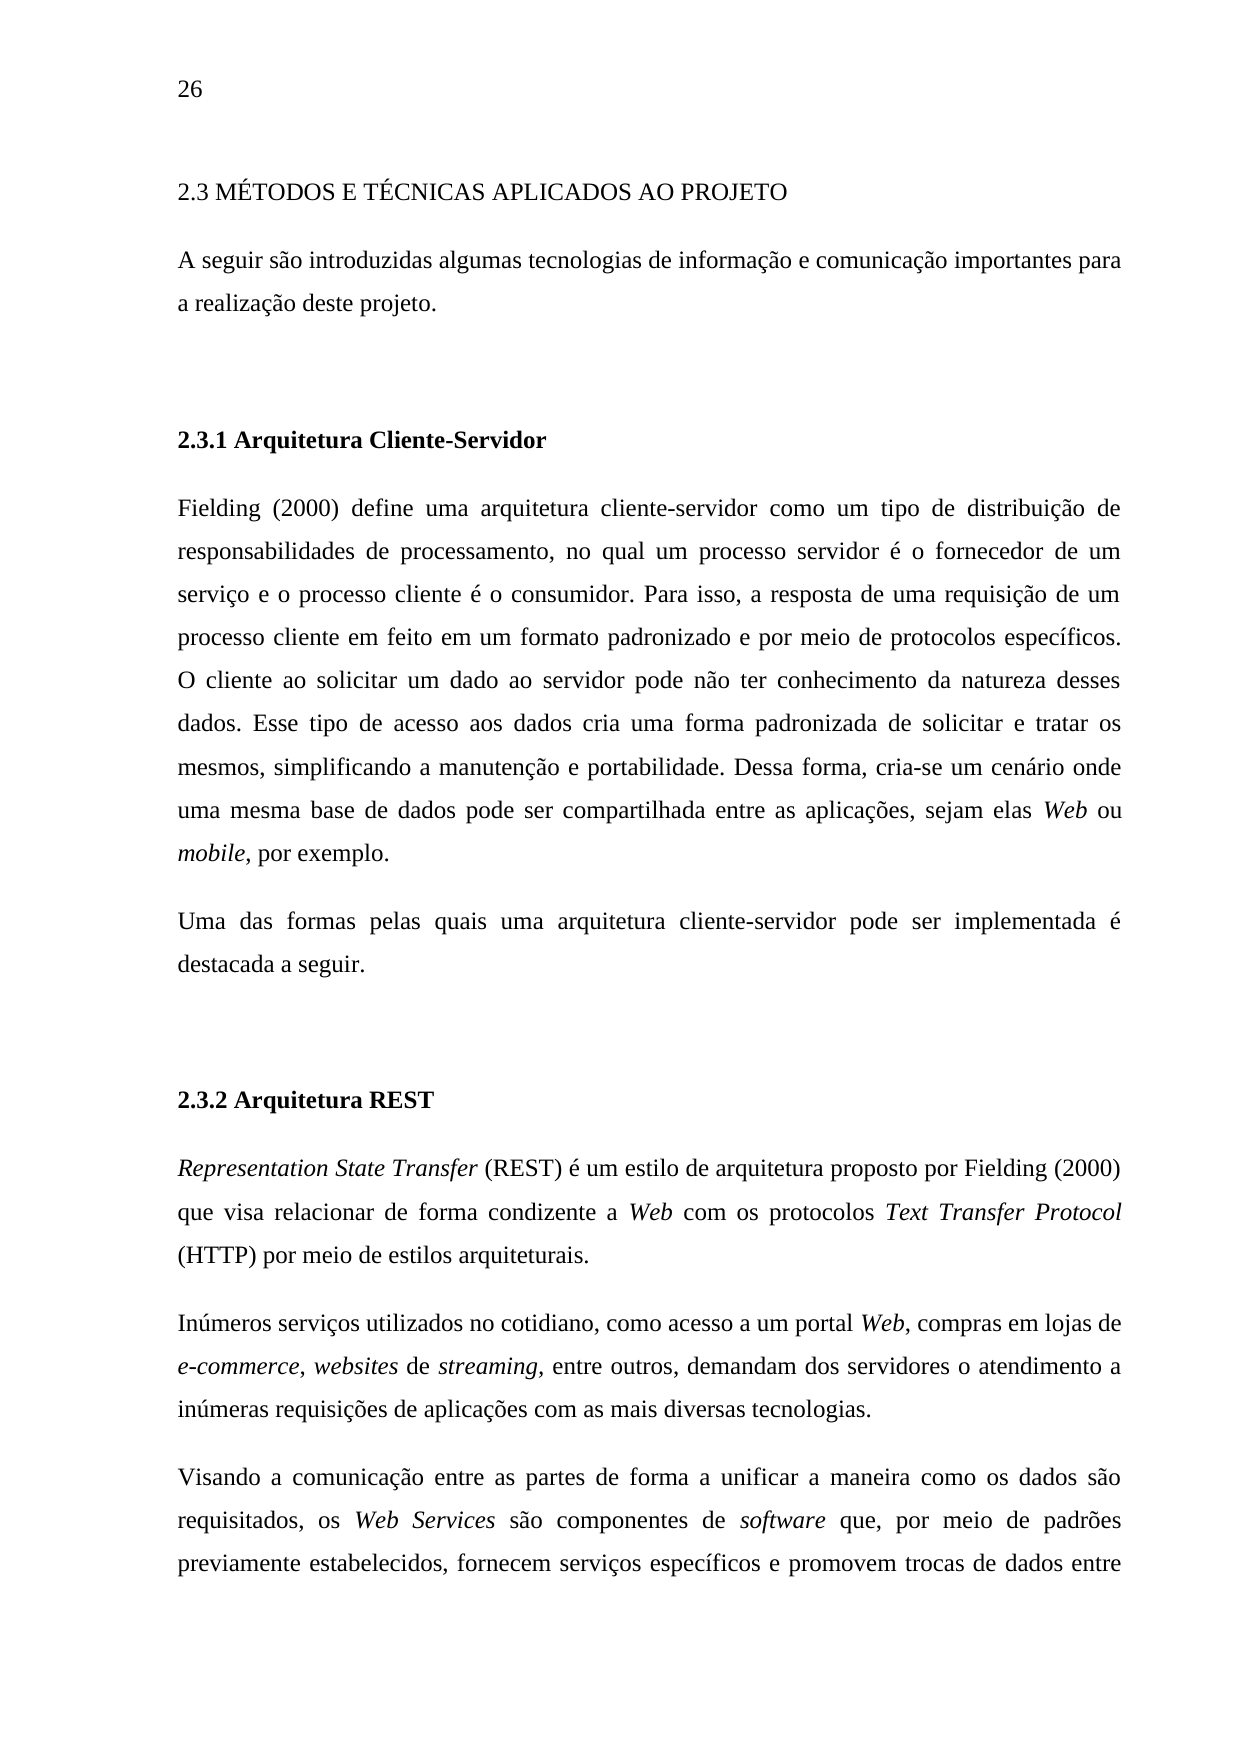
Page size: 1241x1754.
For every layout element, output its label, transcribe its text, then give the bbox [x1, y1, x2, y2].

text Inúmeros serviços utilizados no cotidiano, como acesso a um portal Web, compras em lojas de e-commerce, websites de streaming, entre outros, demandam dos servidores o atendimento a inúmeras requisições de aplicações com as mais diversas tecnologias. [177, 1308, 1122, 1423]
subtitle 2.3.1 Arquitetura Cliente-Servidor [177, 425, 1122, 453]
subtitle 2.3 métodos e técnicas aplicados ao projeto [177, 177, 1122, 206]
text Representation State Transfer (REST) é um estilo de arquitetura proposto por Fielding (2000) que visa relacionar de forma condizente a Web com os protocolos Text Transfer Protocol (HTTP) por meio de estilos arquiteturais. [177, 1153, 1122, 1268]
text Uma das formas pelas quais uma arquitetura cliente-servidor pode ser implementada é destacada a seguir. [177, 906, 1122, 978]
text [177, 1462, 1122, 1577]
text Fielding (2000) define uma arquitetura cliente-servidor como um tipo de distribuição de responsabilidades de processamento, no qual um processo servidor é o fornecedor de um serviço e o processo cliente é o consumidor. Para isso, a resposta de uma requisição de um processo cliente em feito em um formato padronizado e por meio de protocolos específicos. O cliente ao solicitar um dado ao servidor pode não ter conhecimento da natureza desses dados. Esse tipo de acesso aos dados cria uma forma padronizada de solicitar e tratar os mesmos, simplificando a manutenção e portabilidade. Dessa forma, cria-se um cenário onde uma mesma base de dados pode ser compartilhada entre as aplicações, sejam elas Web ou mobile, por exemplo. [177, 493, 1122, 867]
text A seguir são introduzidas algumas tecnologias de informação e comunicação importantes para a realização deste projeto. [177, 245, 1122, 317]
subtitle 2.3.2 Arquitetura REST [177, 1085, 1122, 1114]
